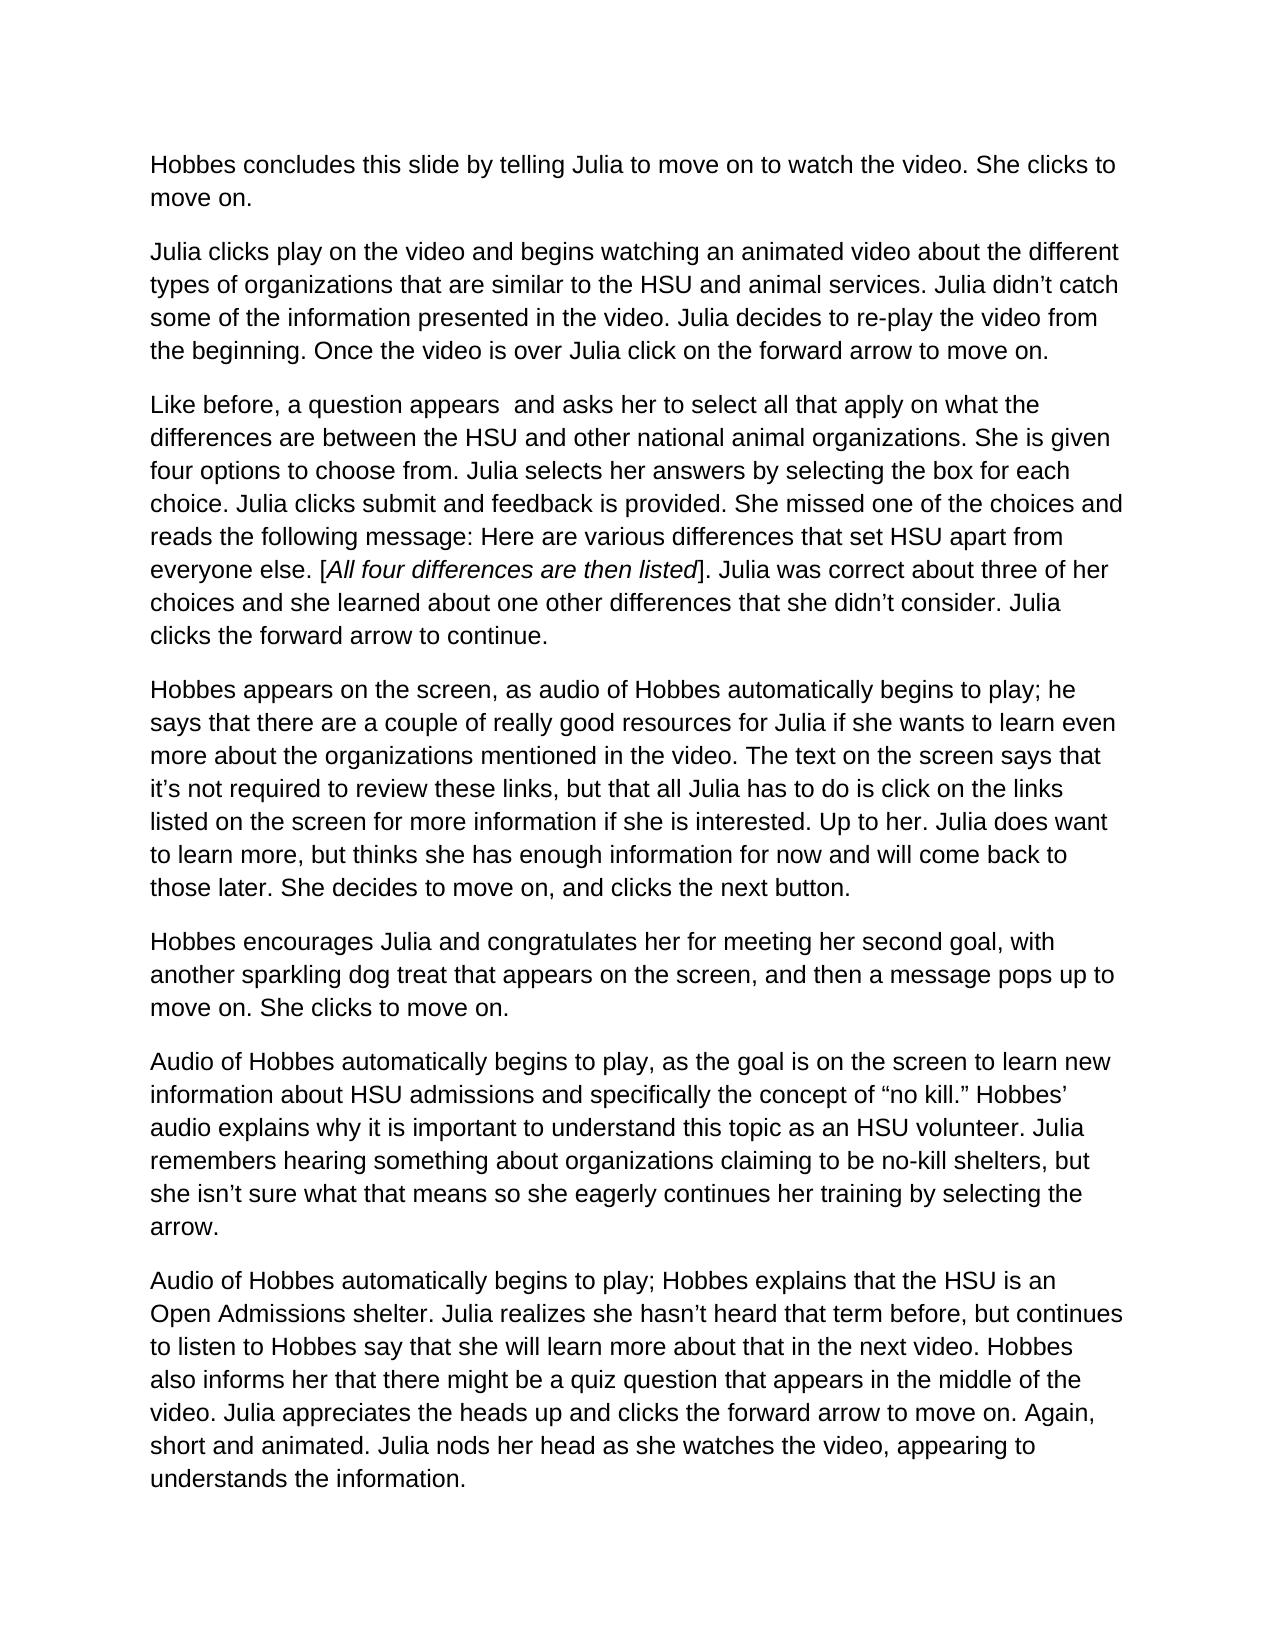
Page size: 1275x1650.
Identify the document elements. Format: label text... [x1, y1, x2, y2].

text Julia clicks play on the video and begins watching an animated video about the different types of organizations that are similar to the HSU and animal services. Julia didn’t catch some of the information presented in the video. Julia decides to re-play the video from the beginning. Once the video is over Julia click on the forward arrow to move on. [150, 237, 1125, 365]
text Audio of Hobbes automatically begins to play; Hobbes explains that the HSU is an Open Admissions shelter. Julia realizes she hasn’t heard that term before, but continues to listen to Hobbes say that she will learn more about that in the next video. Hobbes also informs her that there might be a quiz question that appears in the middle of the video. Julia appreciates the heads up and clicks the forward arrow to move on. Again, short and animated. Julia nods her head as she watches the video, appearing to understands the information. [150, 1266, 1125, 1492]
text Hobbes appears on the screen, as audio of Hobbes automatically begins to play; he says that there are a couple of really good resources for Julia if she wants to learn even more about the organizations mentioned in the video. The text on the screen says that it’s not required to review these links, but that all Julia has to do is click on the links listed on the screen for more information if she is interested. Up to her. Julia does want to learn more, but thinks she has enough information for now and will come back to those later. She decides to move on, and clicks the next button. [150, 675, 1125, 902]
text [150, 150, 1125, 212]
text Hobbes encourages Julia and congratulates her for meeting her second goal, with another sparkling dog treat that appears on the screen, and then a message pops up to move on. She clicks to move on. [150, 927, 1125, 1022]
text Audio of Hobbes automatically begins to play, as the goal is on the screen to learn new information about HSU admissions and specifically the concept of “no kill.” Hobbes’ audio explains why it is important to understand this topic as an HSU volunteer. Julia remembers hearing something about organizations claiming to be no-kill shelters, but she isn’t sure what that means so she eagerly continues her training by selecting the arrow. [150, 1047, 1125, 1241]
text Like before, a question appears and asks her to select all that apply on what the differences are between the HSU and other national animal organizations. She is given four options to choose from. Julia selects her answers by selecting the box for each choice. Julia clicks submit and feedback is provided. She missed one of the choices and reads the following message: Here are various differences that set HSU apart from everyone else. [All four differences are then listed]. Julia was correct about three of her choices and she learned about one other differences that she didn’t consider. Julia clicks the forward arrow to continue. [150, 390, 1125, 650]
